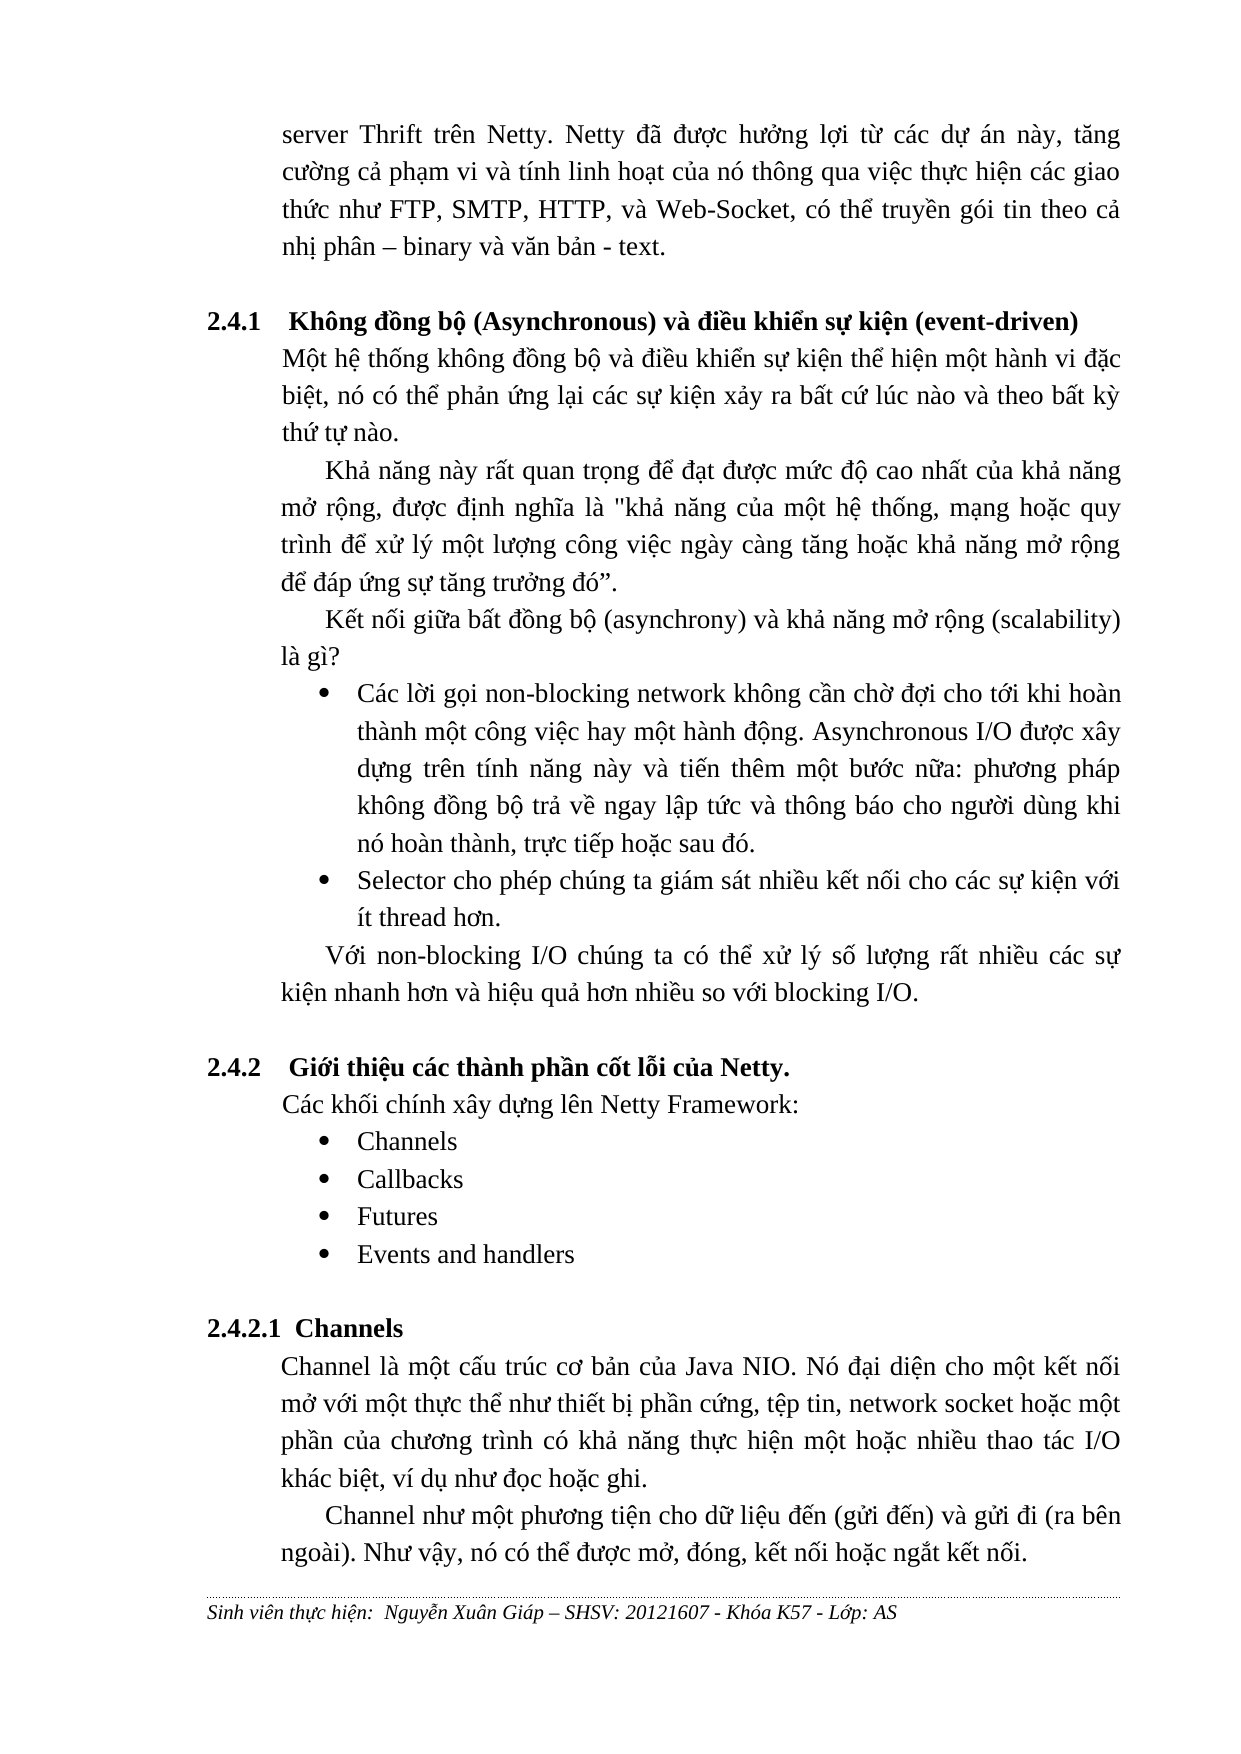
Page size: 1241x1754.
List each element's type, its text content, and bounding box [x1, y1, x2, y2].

list Selector cho phép chúng ta giám sát nhiều kết nối cho các sự kiện với ít thread hơn. [319, 864, 1122, 933]
list Futures [319, 1200, 1122, 1231]
text Các khối chính xây dựng lên Netty Framework: [207, 1088, 1122, 1119]
list Events and handlers [319, 1238, 1122, 1269]
list Các lời gọi non-blocking network không cần chờ đợi cho tới khi hoàn thành một công việc hay một hành động. Asynchronous I/O được xây dựng trên tính năng này và tiến thêm một bước nữa: phương pháp không đồng bộ trả về ngay lập tức và thông báo cho người dùng khi nó hoàn thành, trực tiếp hoặc sau đó. [319, 677, 1122, 858]
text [207, 118, 1122, 261]
text 2.4.1 Không đồng bộ (Asynchronous) và điều khiển sự kiện (event-driven) [207, 304, 1122, 336]
text 2.4.2.1 Channels [207, 1312, 1122, 1344]
text Với non-blocking I/O chúng ta có thể xử lý số lượng rất nhiều các sự kiện nhanh hơn và hiệu quả hơn nhiều so với blocking I/O. [281, 939, 1122, 1007]
text Channel như một phương tiện cho dữ liệu đến (gửi đến) và gửi đi (ra bên ngoài). Như vậy, nó có thể được mở, đóng, kết nối hoặc ngắt kết nối. [281, 1499, 1122, 1567]
list Channels [319, 1125, 1122, 1156]
text Một hệ thống không đồng bộ và điều khiển sự kiện thể hiện một hành vi đặc biệt, nó có thể phản ứng lại các sự kiện xảy ra bất cứ lúc nào và theo bất kỳ thứ tự nào. [282, 342, 1122, 448]
text 2.4.2 Giới thiệu các thành phần cốt lỗi của Netty. [207, 1051, 1122, 1082]
text Khả năng này rất quan trọng để đạt được mức độ cao nhất của khả năng mở rộng, được định nghĩa là "khả năng của một hệ thống, mạng hoặc quy trình để xử lý một lượng công việc ngày càng tăng hoặc khả năng mở rộng để đáp ứng sự tăng trưởng đó”. [281, 454, 1122, 597]
text Channel là một cấu trúc cơ bản của Java NIO. Nó đại diện cho một kết nối mở với một thực thể như thiết bị phần cứng, tệp tin, network socket hoặc một phần của chương trình có khả năng thực hiện một hoặc nhiều thao tác I/O khác biệt, ví dụ như đọc hoặc ghi. [281, 1350, 1122, 1493]
text Kết nối giữa bất đồng bộ (asynchrony) và khả năng mở rộng (scalability) là gì? [281, 603, 1122, 671]
list Callbacks [319, 1163, 1122, 1194]
